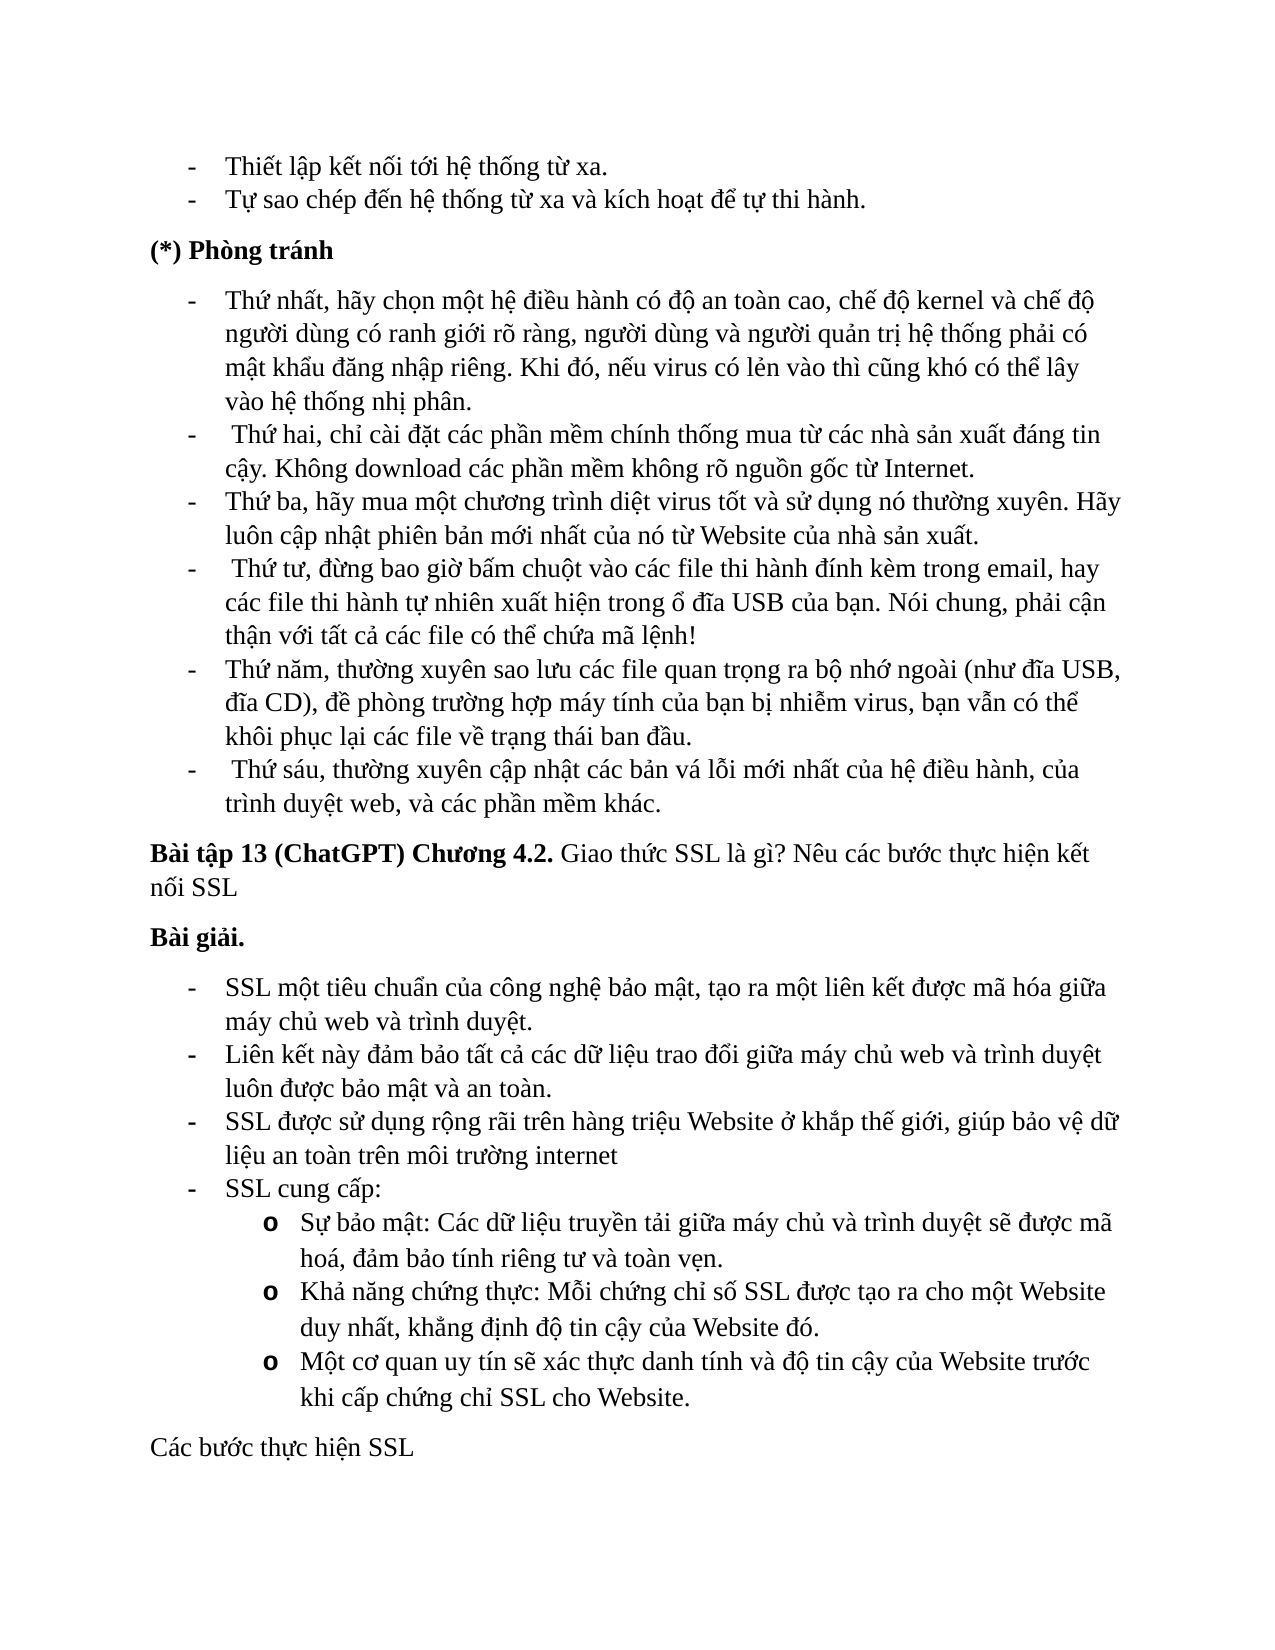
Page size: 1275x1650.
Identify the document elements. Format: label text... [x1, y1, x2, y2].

text Bài tập 13 (ChatGPT) Chương 4.2. Giao thức SSL là gì? Nêu các bước thực hiện kết nối SSL [150, 837, 1125, 902]
list Tự sao chép đến hệ thống từ xa và kích hoạt để tự thi hành. [187, 183, 1125, 215]
list SSL cung cấp: [187, 1172, 1125, 1204]
list Thiết lập kết nối tới hệ thống từ xa. [187, 150, 1125, 181]
list Thứ nhất, hãy chọn một hệ điều hành có độ an toàn cao, chế độ kernel và chế độ người dùng có ranh giới rõ ràng, người dùng và người quản trị hệ thống phải có mật khẩu đăng nhập riêng. Khi đó, nếu virus có lẻn vào thì cũng khó có thể lây vào hệ thống nhị phân. [187, 284, 1125, 416]
text Các bước thực hiện SSL [150, 1431, 1125, 1462]
text Bài giải. [150, 921, 1125, 952]
list Thứ ba, hãy mua một chương trình diệt virus tốt và sử dụng nó thường xuyên. Hãy luôn cập nhật phiên bản mới nhất của nó từ Website của nhà sản xuất. [187, 485, 1125, 550]
list Thứ hai, chỉ cài đặt các phần mềm chính thống mua từ các nhà sản xuất đáng tin cậy. Không download các phần mềm không rõ nguồn gốc từ Internet. [187, 418, 1125, 483]
list SSL được sử dụng rộng rãi trên hàng triệu Website ở khắp thế giới, giúp bảo vệ dữ liệu an toàn trên môi trường internet [187, 1105, 1125, 1170]
list Khả năng chứng thực: Mỗi chứng chỉ số SSL được tạo ra cho một Website duy nhất, khẳng định độ tin cậy của Website đó. [262, 1275, 1125, 1342]
list SSL một tiêu chuẩn của công nghệ bảo mật, tạo ra một liên kết được mã hóa giữa máy chủ web và trình duyệt. [187, 971, 1125, 1036]
list Sự bảo mật: Các dữ liệu truyền tải giữa máy chủ và trình duyệt sẽ được mã hoá, đảm bảo tính riêng tư và toàn vẹn. [262, 1206, 1125, 1273]
list Một cơ quan uy tín sẽ xác thực danh tính và độ tin cậy của Website trước khi cấp chứng chỉ SSL cho Website. [262, 1345, 1125, 1412]
list Thứ năm, thường xuyên sao lưu các file quan trọng ra bộ nhớ ngoài (như đĩa USB, đĩa CD), đề phòng trường hợp máy tính của bạn bị nhiễm virus, bạn vẫn có thể khôi phục lại các file về trạng thái ban đầu. [187, 653, 1125, 751]
list Thứ tư, đừng bao giờ bấm chuột vào các file thi hành đính kèm trong email, hay các file thi hành tự nhiên xuất hiện trong ổ đĩa USB của bạn. Nói chung, phải cận thận với tất cả các file có thể chứa mã lệnh! [187, 552, 1125, 651]
list Liên kết này đảm bảo tất cả các dữ liệu trao đổi giữa máy chủ web và trình duyệt luôn được bảo mật và an toàn. [187, 1038, 1125, 1103]
text (*) Phòng tránh [150, 234, 1125, 265]
list Thứ sáu, thường xuyên cập nhật các bản vá lỗi mới nhất của hệ điều hành, của trình duyệt web, và các phần mềm khác. [187, 753, 1125, 818]
